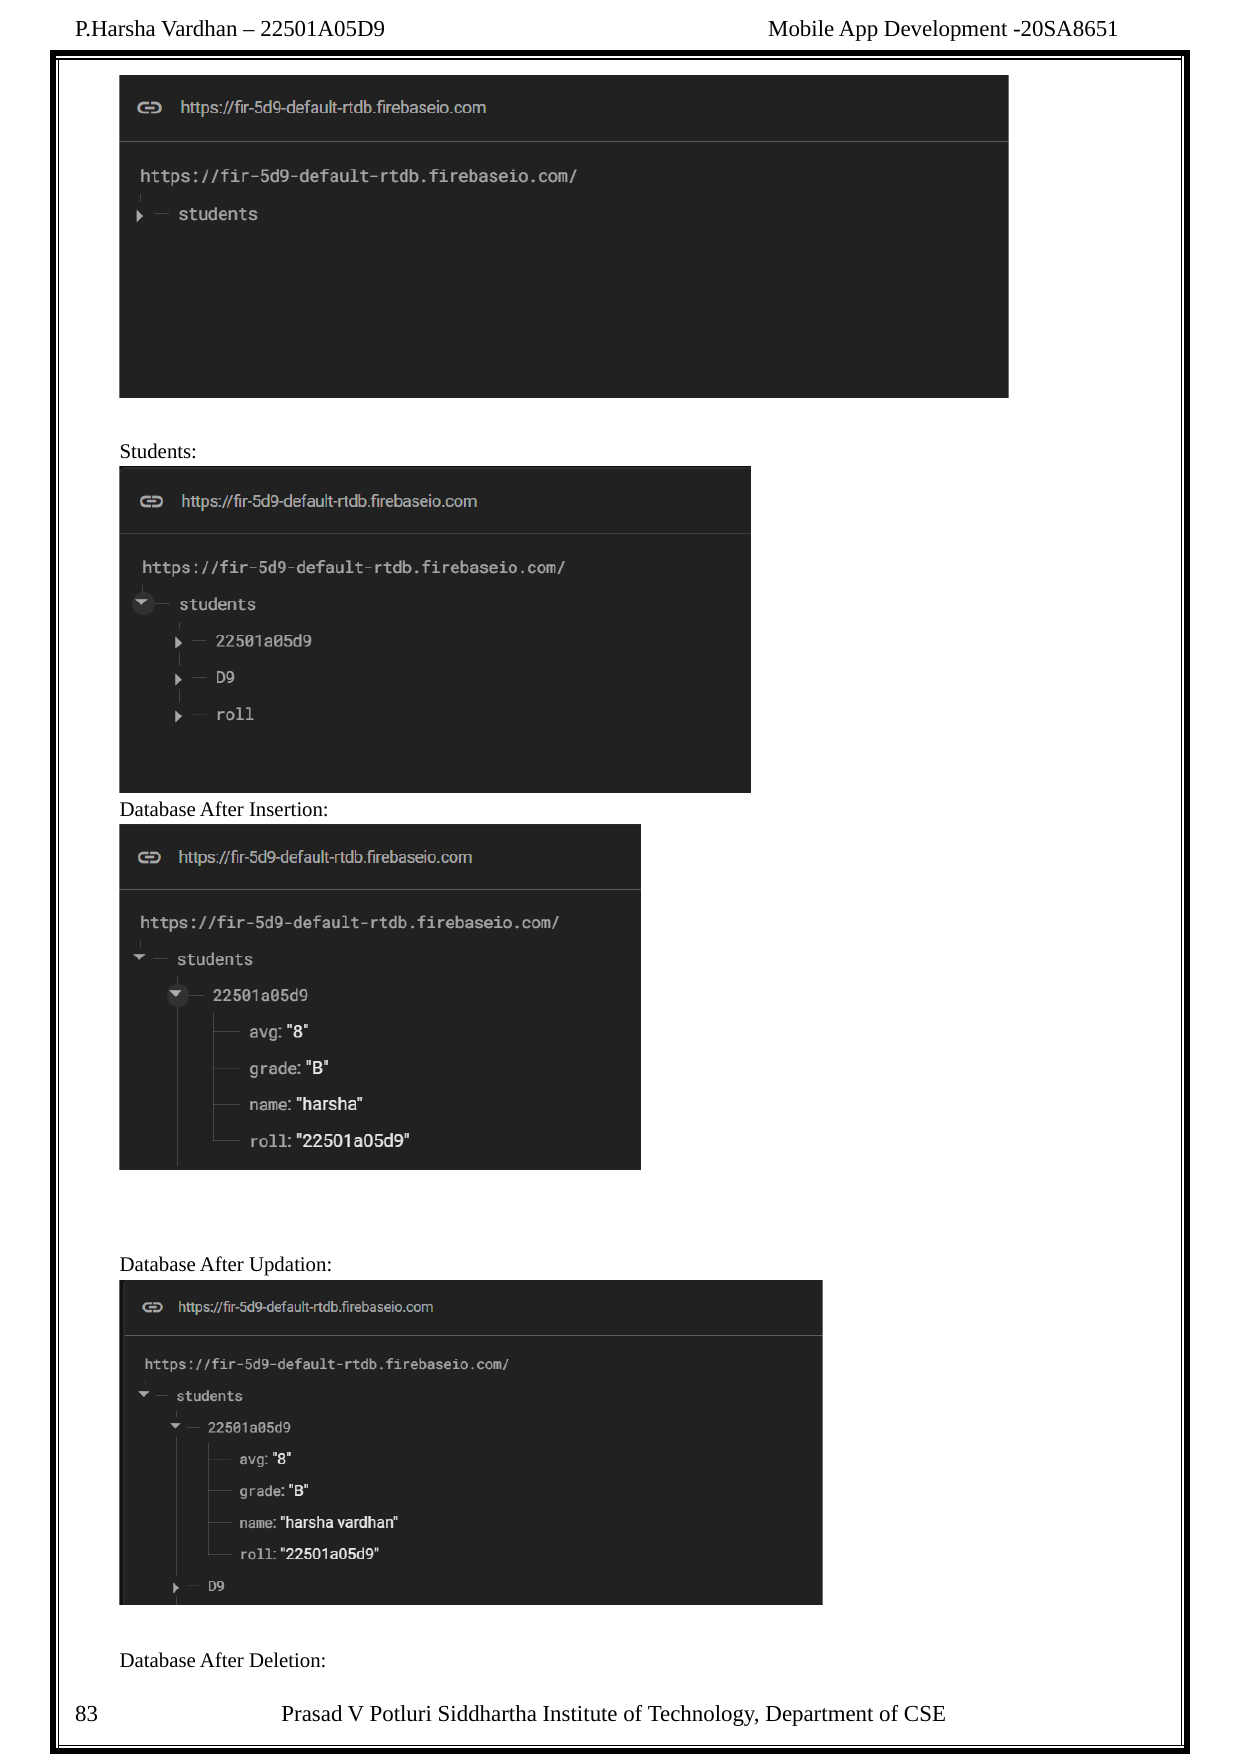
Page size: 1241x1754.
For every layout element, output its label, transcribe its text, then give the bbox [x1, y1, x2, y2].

picture [119, 466, 751, 793]
text Database After Insertion: [119, 797, 1165, 821]
picture [119, 75, 1009, 398]
text Students: [119, 439, 1165, 463]
text Database After Updation: [119, 1252, 1165, 1276]
picture [119, 824, 641, 1170]
text Database After Deletion: [119, 1648, 1165, 1672]
picture [119, 1280, 823, 1605]
